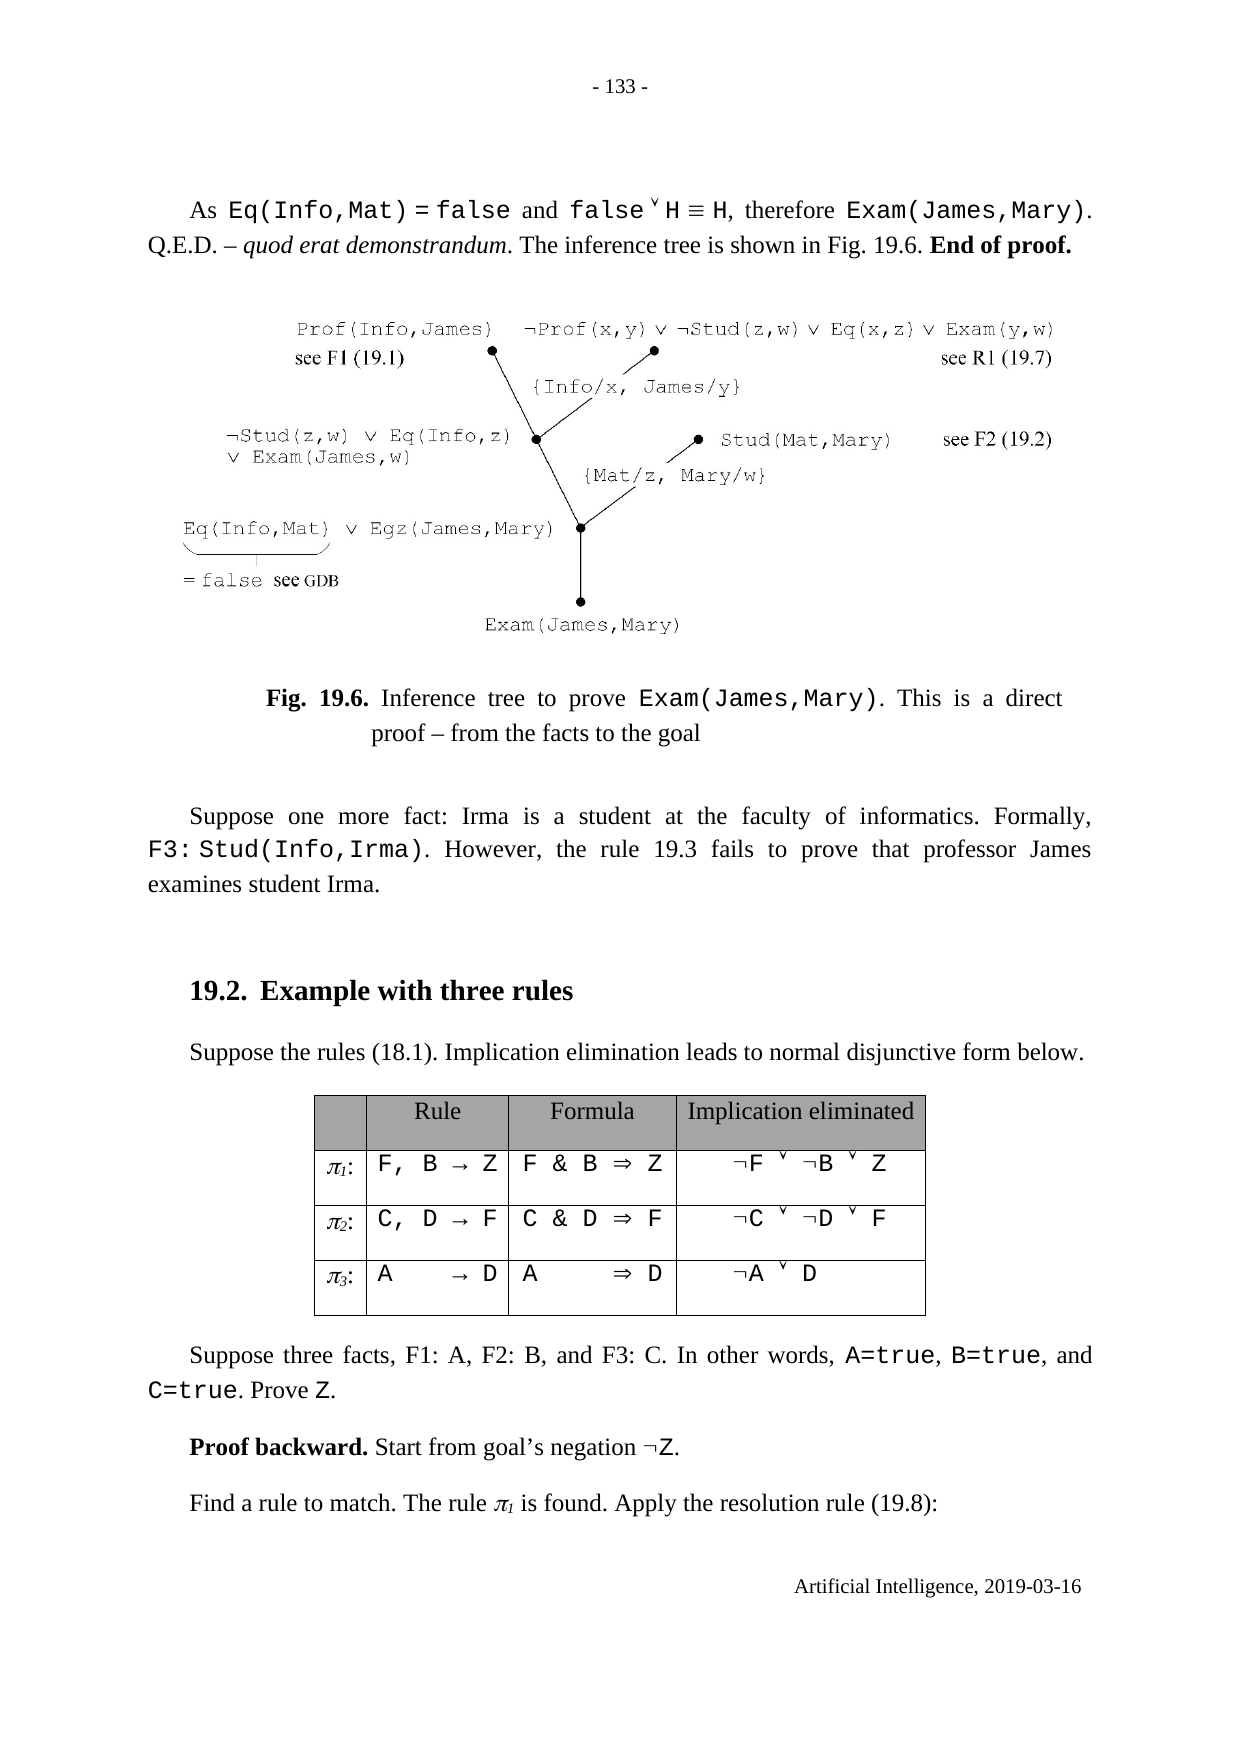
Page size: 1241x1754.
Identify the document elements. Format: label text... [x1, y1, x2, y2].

table_cell 3: [315, 1261, 366, 1314]
text As Eq(Info,Mat) = false and false H H, therefore Exam(James,Mary). Q.E.D. – quod erat demonstrandum. The inference tree is shown in Fig. 19.6. End of proof. [148, 195, 1092, 259]
table_header Formula [509, 1096, 676, 1150]
table_cell F B Z [677, 1151, 925, 1205]
text Suppose three facts, F1: A, F2: B, and F3: C. In other words, A=true, B=true, and C=true. Prove Z. [148, 1341, 1092, 1406]
table_cell C & D F [509, 1206, 676, 1259]
table_cell A → D [367, 1261, 508, 1314]
picture [171, 308, 1069, 647]
text Suppose the rules (18.1). Implication elimination leads to normal disjunctive form below. [148, 1037, 1092, 1066]
text Suppose one more fact: Irma is a student at the faculty of informatics. Formally, F3: Stud(Info,Irma). However, the rule 19.3 fails to prove that professor James examines student Irma. [148, 801, 1092, 898]
table_cell 1: [315, 1151, 366, 1205]
table_cell A D [509, 1261, 676, 1314]
subtitle Example with three rules [189, 973, 1092, 1007]
table_cell F & B Z [509, 1151, 676, 1205]
text Proof backward. Start from goal’s negation Z. [148, 1432, 1092, 1463]
table_header [315, 1096, 366, 1150]
table_cell F, B → Z [367, 1151, 508, 1205]
table_header Rule [367, 1096, 508, 1150]
table_cell A D [677, 1261, 925, 1314]
table_header Implication eliminated [677, 1096, 925, 1150]
text Fig. 19.6. Inference tree to prove Exam(James,Mary). This is a direct proof – from the facts to the goal [266, 683, 1063, 747]
text Find a rule to match. The rule 1 is found. Apply the resolution rule (19.8): [148, 1488, 1092, 1517]
table_cell C D F [677, 1206, 925, 1259]
table_cell 2: [315, 1206, 366, 1259]
table_cell C, D → F [367, 1206, 508, 1259]
